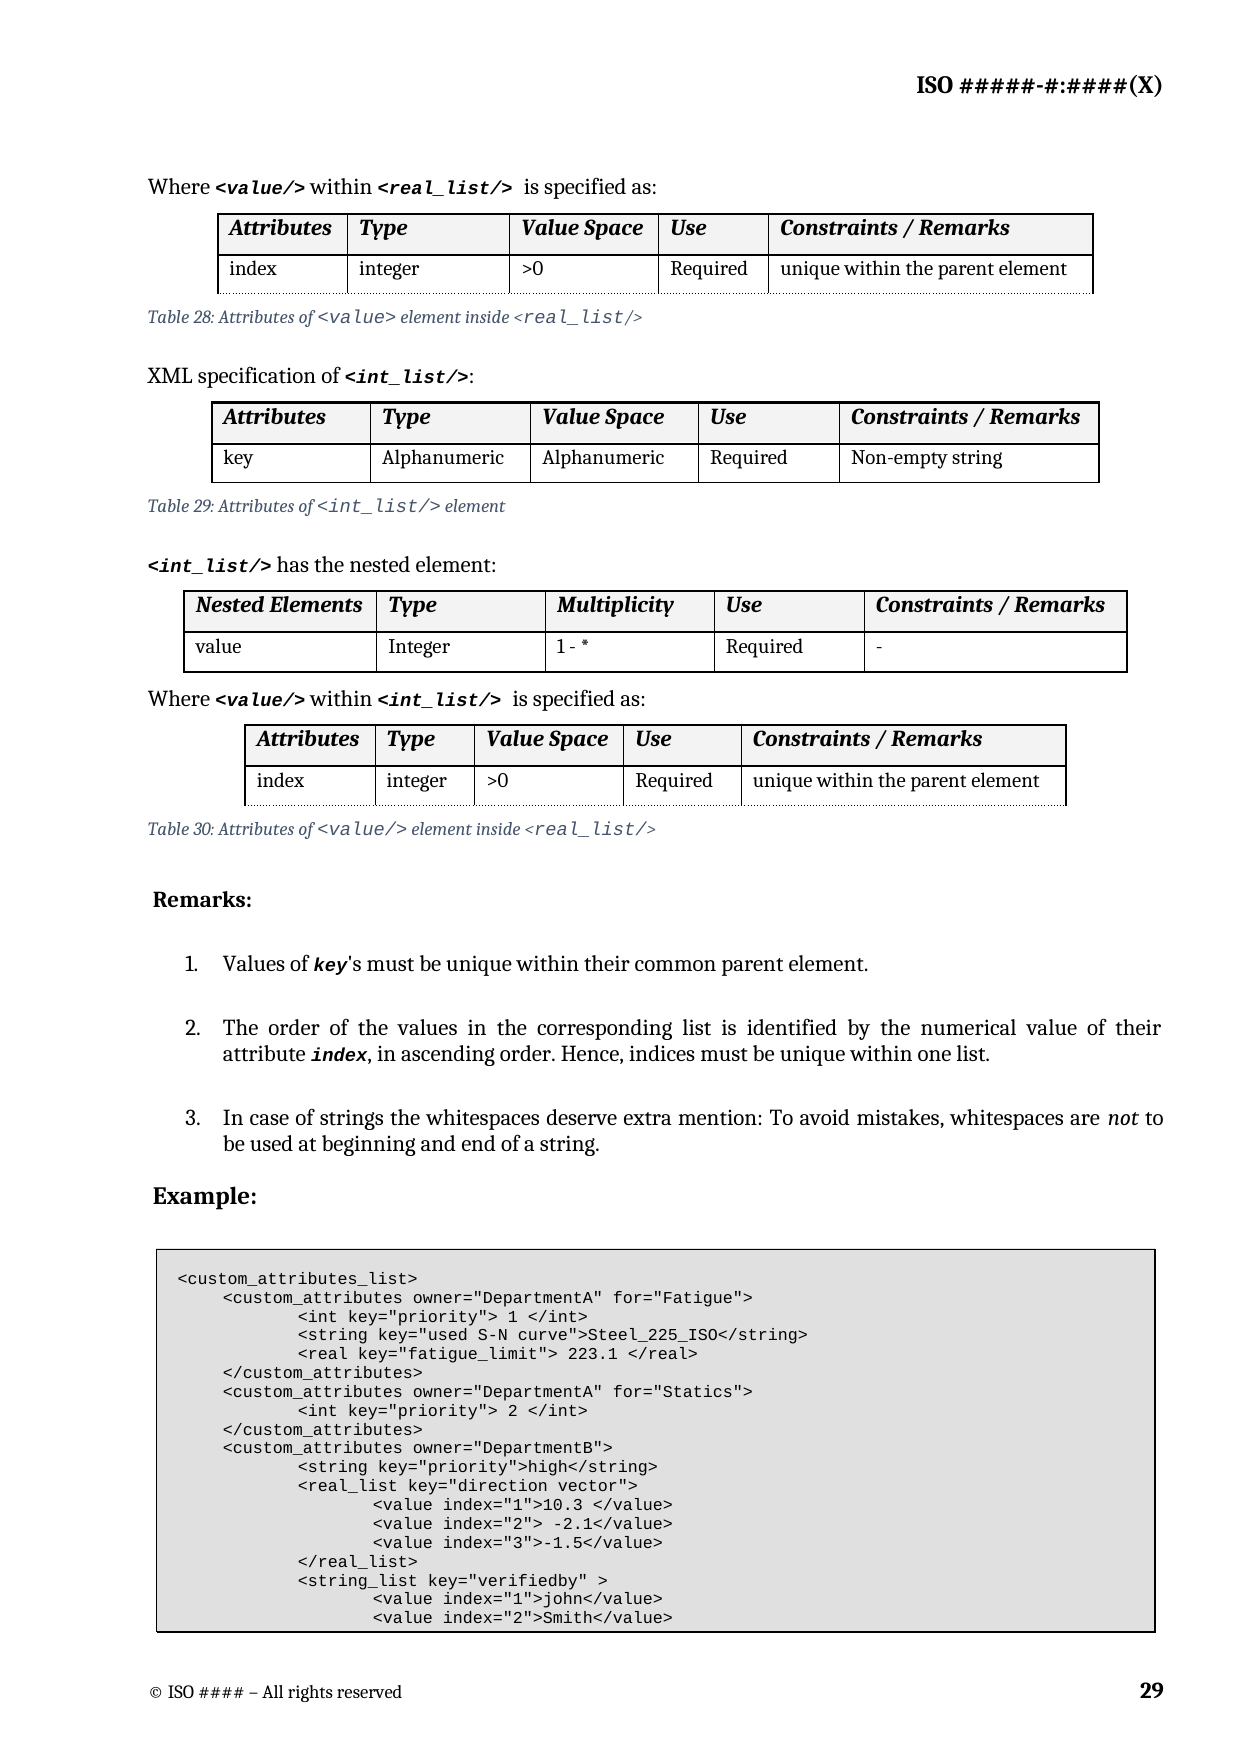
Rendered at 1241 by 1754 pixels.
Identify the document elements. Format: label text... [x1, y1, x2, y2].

text Example: [148, 1182, 1163, 1211]
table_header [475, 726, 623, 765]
text <custom_attributes owner="DepartmentA" for="Fatigue"> [157, 1286, 1154, 1305]
text Remarks: [148, 887, 1163, 913]
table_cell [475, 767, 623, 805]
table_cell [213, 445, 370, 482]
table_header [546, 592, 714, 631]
text Where <value/> within <real_list/> is specified as: [148, 174, 1163, 200]
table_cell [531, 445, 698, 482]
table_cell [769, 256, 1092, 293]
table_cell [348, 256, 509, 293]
text </real_list> [157, 1550, 1154, 1569]
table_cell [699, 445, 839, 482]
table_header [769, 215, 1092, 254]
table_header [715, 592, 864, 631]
text <real key="fatigue_limit"> 223.1 </real> [157, 1343, 1154, 1362]
text Table 29: Attributes of <int_list/> element [148, 496, 1163, 518]
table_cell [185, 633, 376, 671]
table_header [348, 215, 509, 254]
text <string_list key="verifiedby" > [157, 1569, 1154, 1588]
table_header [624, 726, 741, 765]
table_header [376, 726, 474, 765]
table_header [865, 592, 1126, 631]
text </custom_attributes> [157, 1418, 1154, 1437]
list Values of key's must be unique within their common parent element. [185, 950, 1163, 977]
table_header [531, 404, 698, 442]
text Where <value/> within <int_list/> is specified as: [148, 685, 1163, 712]
text <string key="priority">high</string> [157, 1456, 1154, 1475]
text <value index="3">-1.5</value> [157, 1531, 1154, 1550]
text <value index="1">10.3 </value> [157, 1493, 1154, 1512]
text <value index="1">john</value> [157, 1588, 1154, 1607]
text <int key="priority"> 1 </int> [157, 1305, 1154, 1324]
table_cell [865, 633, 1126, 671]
text <value index="2"> -2.1</value> [157, 1512, 1154, 1531]
list The order of the values in the corresponding list is identified by the numerical value of their attribute index, in ascending order. Hence, indices must be unique within one list. [185, 1014, 1163, 1067]
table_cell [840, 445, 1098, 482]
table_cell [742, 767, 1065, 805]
text </custom_attributes> [157, 1362, 1154, 1380]
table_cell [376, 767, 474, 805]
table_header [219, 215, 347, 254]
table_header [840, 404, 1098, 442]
text <int_list/> has the nested element: [148, 551, 1163, 578]
text <value index="2">Smith</value> [157, 1607, 1154, 1631]
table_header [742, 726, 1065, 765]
text XML specification of <int_list/>: [148, 363, 1163, 389]
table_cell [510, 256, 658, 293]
text Table 28: Attributes of <value> element inside <real_list/> [148, 307, 1163, 329]
text <custom_attributes owner="DepartmentB"> [157, 1437, 1154, 1456]
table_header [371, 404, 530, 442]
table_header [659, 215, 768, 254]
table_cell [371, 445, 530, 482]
text Table 30: Attributes of <value/> element inside <real_list/> [148, 818, 1163, 841]
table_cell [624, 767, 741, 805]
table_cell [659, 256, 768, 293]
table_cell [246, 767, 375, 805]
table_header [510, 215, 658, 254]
text <string key="used S-N curve">Steel_225_ISO</string> [157, 1324, 1154, 1343]
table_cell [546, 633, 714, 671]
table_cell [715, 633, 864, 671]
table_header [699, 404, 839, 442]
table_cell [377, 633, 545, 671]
text <custom_attributes owner="DepartmentA" for="Statics"> [157, 1380, 1154, 1399]
list In case of strings the whitespaces deserve extra mention: To avoid mistakes, whitespaces are not to be used at beginning and end of a string. [185, 1104, 1163, 1157]
text <real_list key="direction vector"> [157, 1475, 1154, 1493]
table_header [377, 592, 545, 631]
text <custom_attributes_list> [157, 1267, 1154, 1286]
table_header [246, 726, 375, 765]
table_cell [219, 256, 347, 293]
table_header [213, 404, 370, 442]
text <int key="priority"> 2 </int> [157, 1399, 1154, 1418]
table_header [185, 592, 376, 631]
